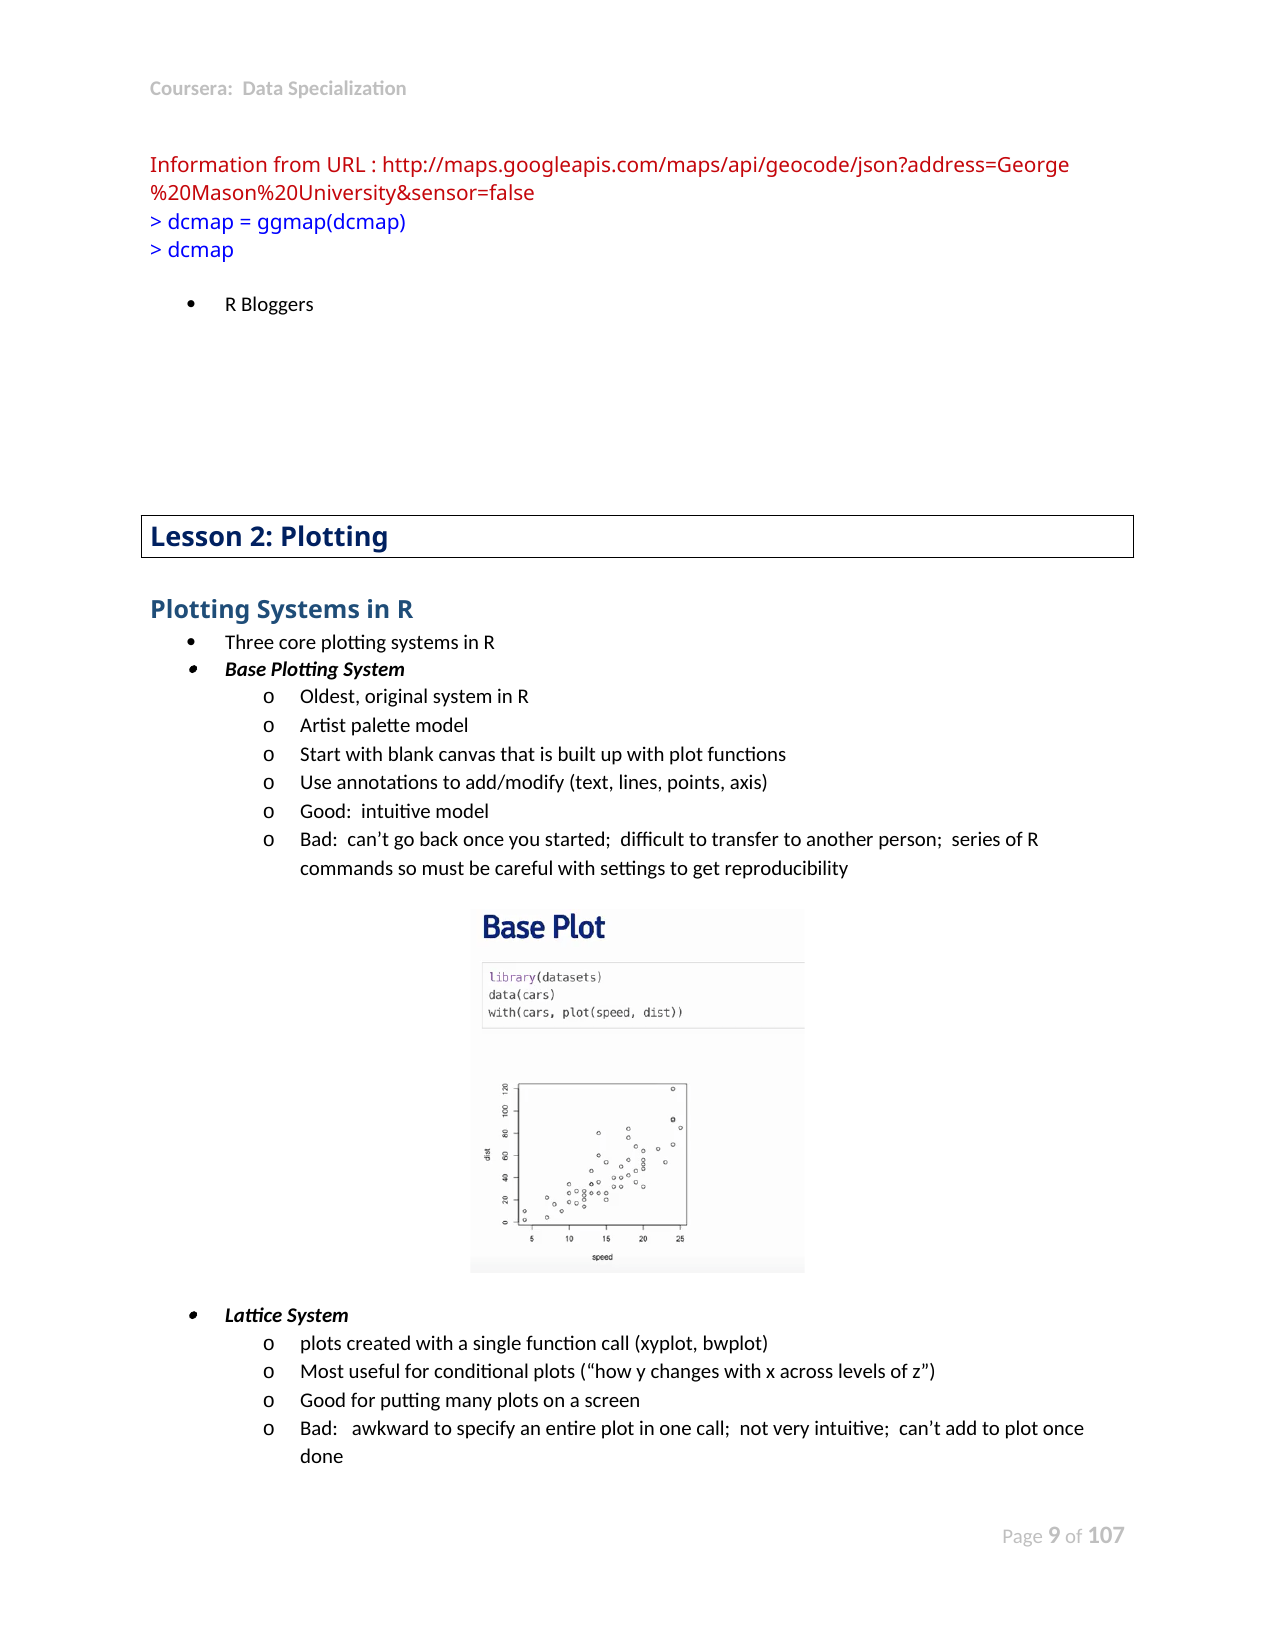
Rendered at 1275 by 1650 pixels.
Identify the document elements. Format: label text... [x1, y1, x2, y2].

list Bad: can’t go back once you started; difficult to transfer to another person; series of R commands so must be careful with settings to get reproducibility [262, 826, 1125, 880]
list Lattice System [187, 1302, 1125, 1328]
list R Bloggers [187, 291, 1125, 317]
subtitle Plotting Systems in R [150, 592, 1125, 626]
list Base Plotting System [187, 656, 1125, 682]
text Information from URL : http://maps.googleapis.com/maps/api/geocode/json?address=George%20Mason%20University&sensor=false [150, 150, 1125, 207]
list Start with blank canvas that is built up with plot functions [262, 741, 1125, 767]
list Most useful for conditional plots (“how y changes with x across levels of z”) [262, 1358, 1125, 1385]
picture [470, 909, 805, 1273]
subtitle Lesson 2: Plotting [142, 516, 1133, 557]
list Use annotations to add/modify (text, lines, points, axis) [262, 769, 1125, 796]
list Good: intuitive model [262, 798, 1125, 824]
text > dcmap [150, 235, 1125, 264]
list plots created with a single function call (xyplot, bwplot) [262, 1330, 1125, 1356]
list Artist palette model [262, 712, 1125, 739]
list Three core plotting systems in R [187, 629, 1125, 654]
list Good for putting many plots on a screen [262, 1387, 1125, 1413]
list Oldest, original system in R [262, 684, 1125, 710]
list Bad: awkward to specify an entire plot in one call; not very intuitive; can’t add to plot once done [262, 1415, 1125, 1469]
text > dcmap = ggmap(dcmap) [150, 207, 1125, 235]
